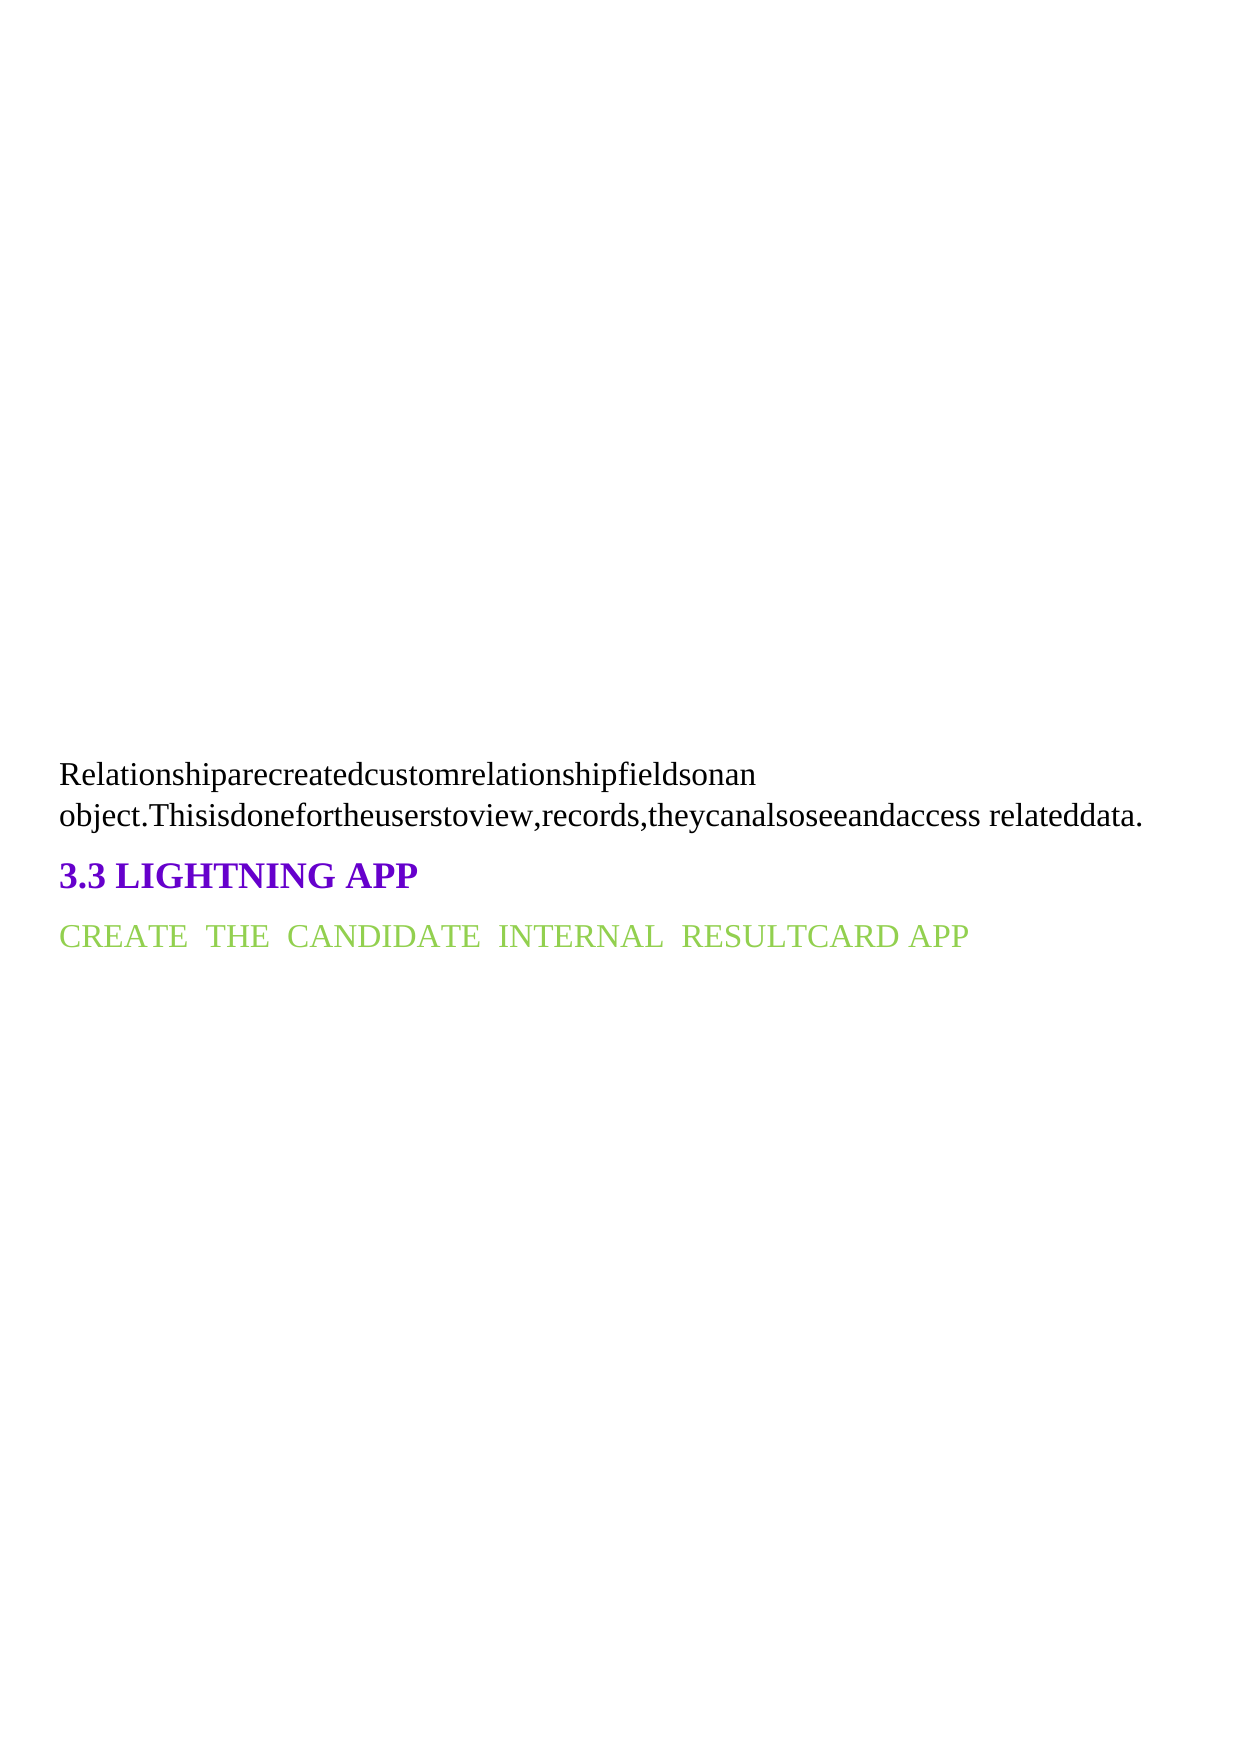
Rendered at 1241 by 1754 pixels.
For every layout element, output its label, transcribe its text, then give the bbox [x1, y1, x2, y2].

text CREATE THE CANDIDATE INTERNAL RESULTCARD APP [59, 916, 1205, 955]
text 3.3 LIGHTNING APP [59, 853, 1205, 897]
text Relationshiparecreatedcustomrelationshipfieldsonan object.Thisisdonefortheuserstoview,records,theycanalsoseeandaccess relateddata. [59, 754, 1170, 834]
